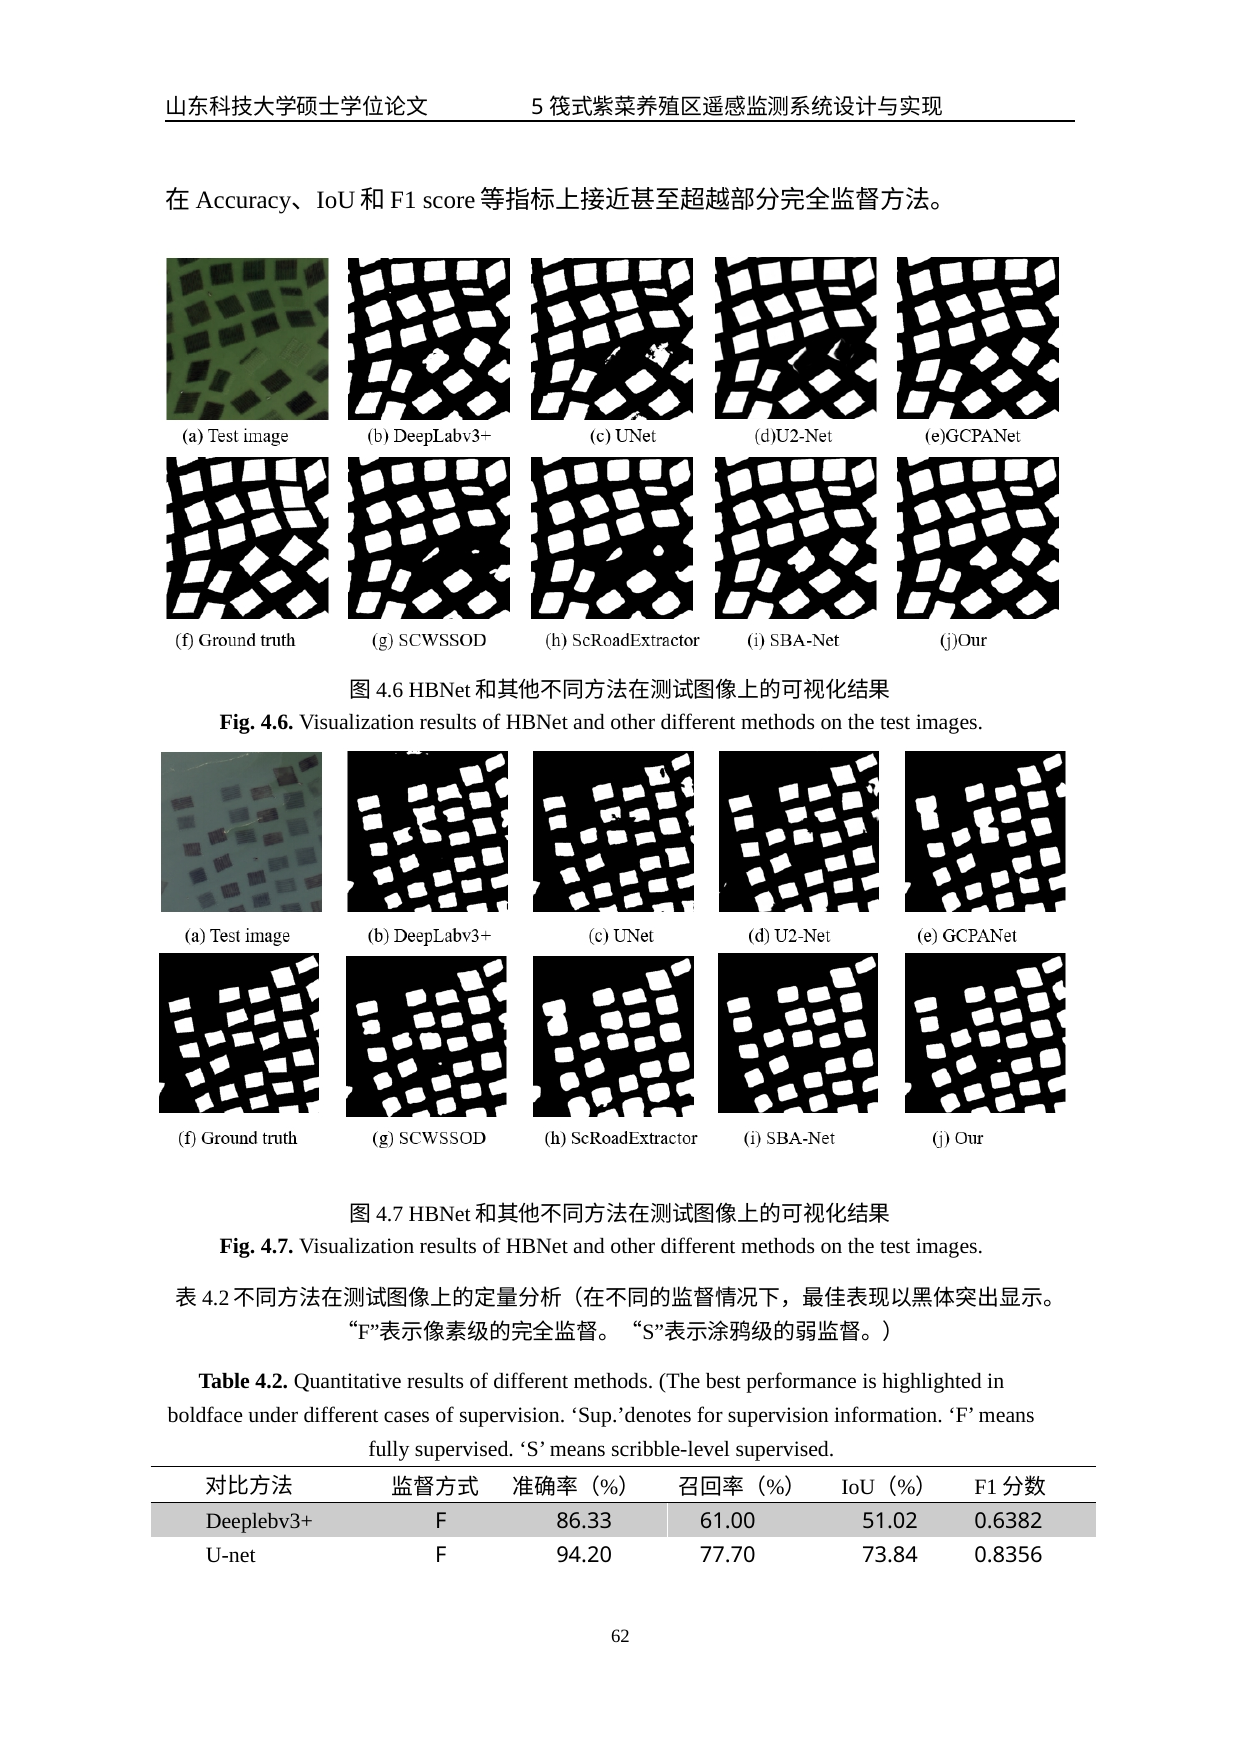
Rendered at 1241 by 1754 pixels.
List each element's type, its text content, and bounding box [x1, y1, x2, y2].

text 图4.6 HBNet和其他不同方法在测试图像上的可视化结果 [165, 671, 1075, 704]
text Fig. 4.7. Visualization results of HBNet and other different methods on the test images. [165, 1228, 1038, 1262]
table_header 准确率（%） [501, 1467, 667, 1502]
table_cell 86.33 [501, 1503, 667, 1537]
table_header F1 分数 [963, 1467, 1096, 1502]
table_header 召回率（%） [668, 1467, 830, 1502]
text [165, 164, 1075, 232]
table_cell 73.84 [830, 1537, 963, 1571]
table_cell 0.6382 [963, 1503, 1096, 1537]
picture [156, 248, 1069, 656]
text 表4.2不同方法在测试图像上的定量分析（在不同的监督情况下，最佳表现以黑体突出显示。 “F”表示像素级的完全监督。“S”表示涂鸦级的弱监督。） [165, 1279, 1075, 1347]
table_header 监督方式 [380, 1467, 501, 1502]
text 图4.7 HBNet和其他不同方法在测试图像上的可视化结果 [165, 1194, 1075, 1228]
picture [150, 738, 1085, 1152]
table_header IoU（%） [830, 1467, 963, 1502]
table_cell Deeplebv3+ [151, 1503, 380, 1537]
text Fig. 4.6. Visualization results of HBNet and other different methods on the test images. [165, 704, 1037, 738]
table_cell F [380, 1537, 501, 1571]
table_cell 77.70 [668, 1537, 830, 1571]
table_cell U-net [151, 1537, 380, 1571]
text Table 4.2. Quantitative results of different methods. (The best performance is highlighted in boldface under different cases of supervision. ‘Sup.’denotes for supervision information. ‘F’ means fully supervised. ‘S’ means scribble-level supervised. [165, 1364, 1037, 1466]
table_cell F [380, 1503, 501, 1537]
table_header 对比方法 [151, 1467, 380, 1502]
table_cell 61.00 [668, 1503, 830, 1537]
table_cell 51.02 [830, 1503, 963, 1537]
table_cell 94.20 [501, 1537, 667, 1571]
table_cell 0.8356 [963, 1537, 1096, 1571]
